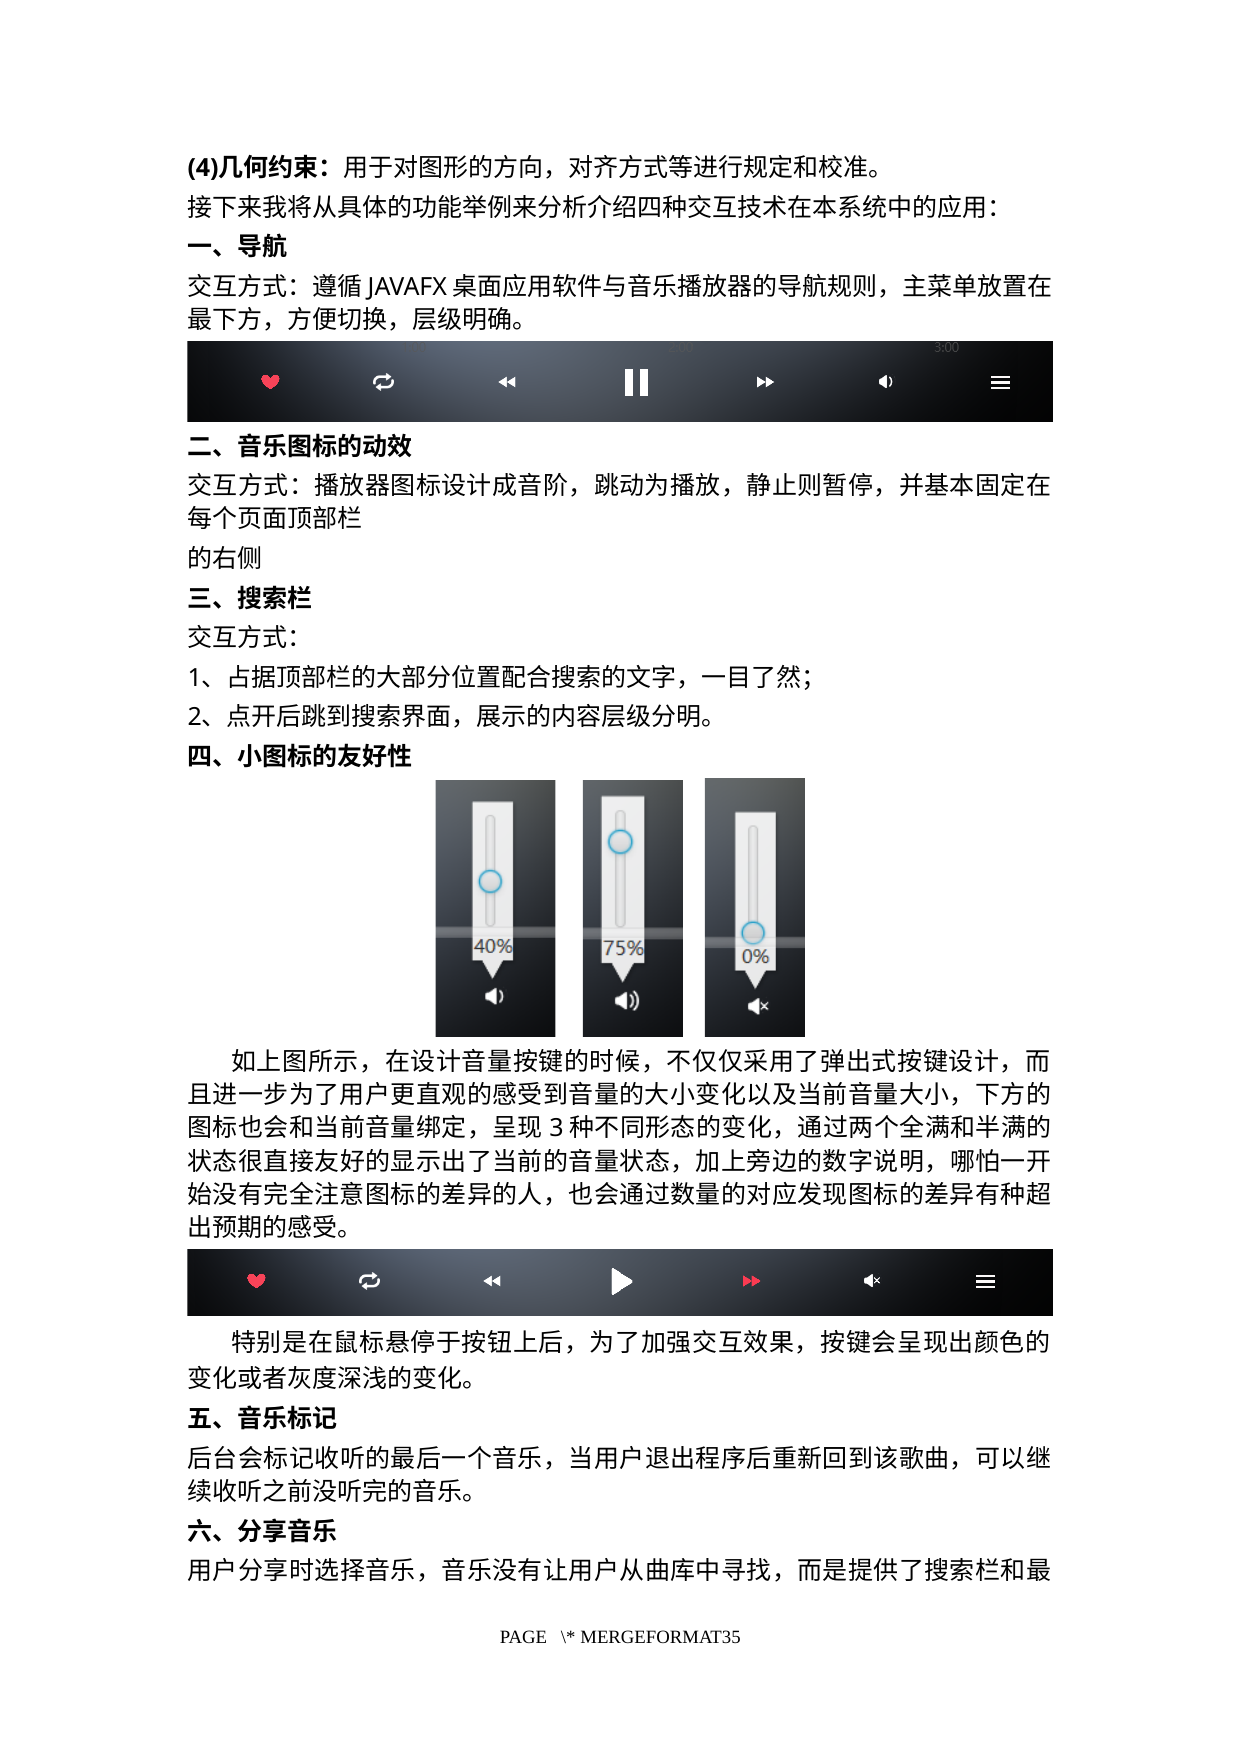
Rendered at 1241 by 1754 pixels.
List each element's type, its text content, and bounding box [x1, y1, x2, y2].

picture [582, 780, 683, 1037]
text 2、点开后跳到搜索界面，展示的内容层级分明。 [187, 699, 1053, 732]
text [187, 1553, 1053, 1586]
text 1、占据顶部栏的大部分位置配合搜索的文字，一目了然； [187, 659, 1053, 693]
text 后台会标记收听的最后一个音乐，当用户退出程序后重新回到该歌曲，可以继续收听之前没听完的音乐。 [187, 1441, 1053, 1507]
text 二、音乐图标的动效 [187, 428, 1053, 462]
text 交互方式： [187, 620, 1053, 653]
text 一、导航 [187, 229, 1053, 262]
text (4)几何约束：用于对图形的方向，对齐方式等进行规定和校准。 [187, 150, 1053, 183]
picture [187, 341, 1053, 422]
text 交互方式：播放器图标设计成音阶，跳动为播放，静止则暂停，并基本固定在每个页面顶部栏 [187, 468, 1053, 534]
text 四、小图标的友好性 [187, 739, 1053, 772]
picture [187, 1249, 1053, 1316]
text 五、音乐标记 [187, 1401, 1053, 1434]
text 如上图所示，在设计音量按键的时候，不仅仅采用了弹出式按键设计，而且进一步为了用户更直观的感受到音量的大小变化以及当前音量大小，下方的图标也会和当前音量绑定，呈现3种不同形态的变化，通过两个全满和半满的状态很直接友好的显示出了当前的音量状态，加上旁边的数字说明，哪怕一开始没有完全注意图标的差异的人，也会通过数量的对应发现图标的差异有种超出预期的感受。 [187, 1043, 1053, 1243]
text 三、搜索栏 [187, 580, 1053, 614]
picture [704, 778, 805, 1037]
text 六、分享音乐 [187, 1513, 1053, 1547]
text 接下来我将从具体的功能举例来分析介绍四种交互技术在本系统中的应用： [187, 189, 1053, 223]
text 的右侧 [187, 541, 1053, 574]
picture [435, 780, 556, 1037]
text 特别是在鼠标悬停于按钮上后，为了加强交互效果，按键会呈现出颜色的变化或者灰度深浅的变化。 [187, 1322, 1053, 1395]
text 交互方式：遵循JAVAFX桌面应用软件与音乐播放器的导航规则，主菜单放置在最下方，方便切换，层级明确。 [187, 269, 1053, 335]
